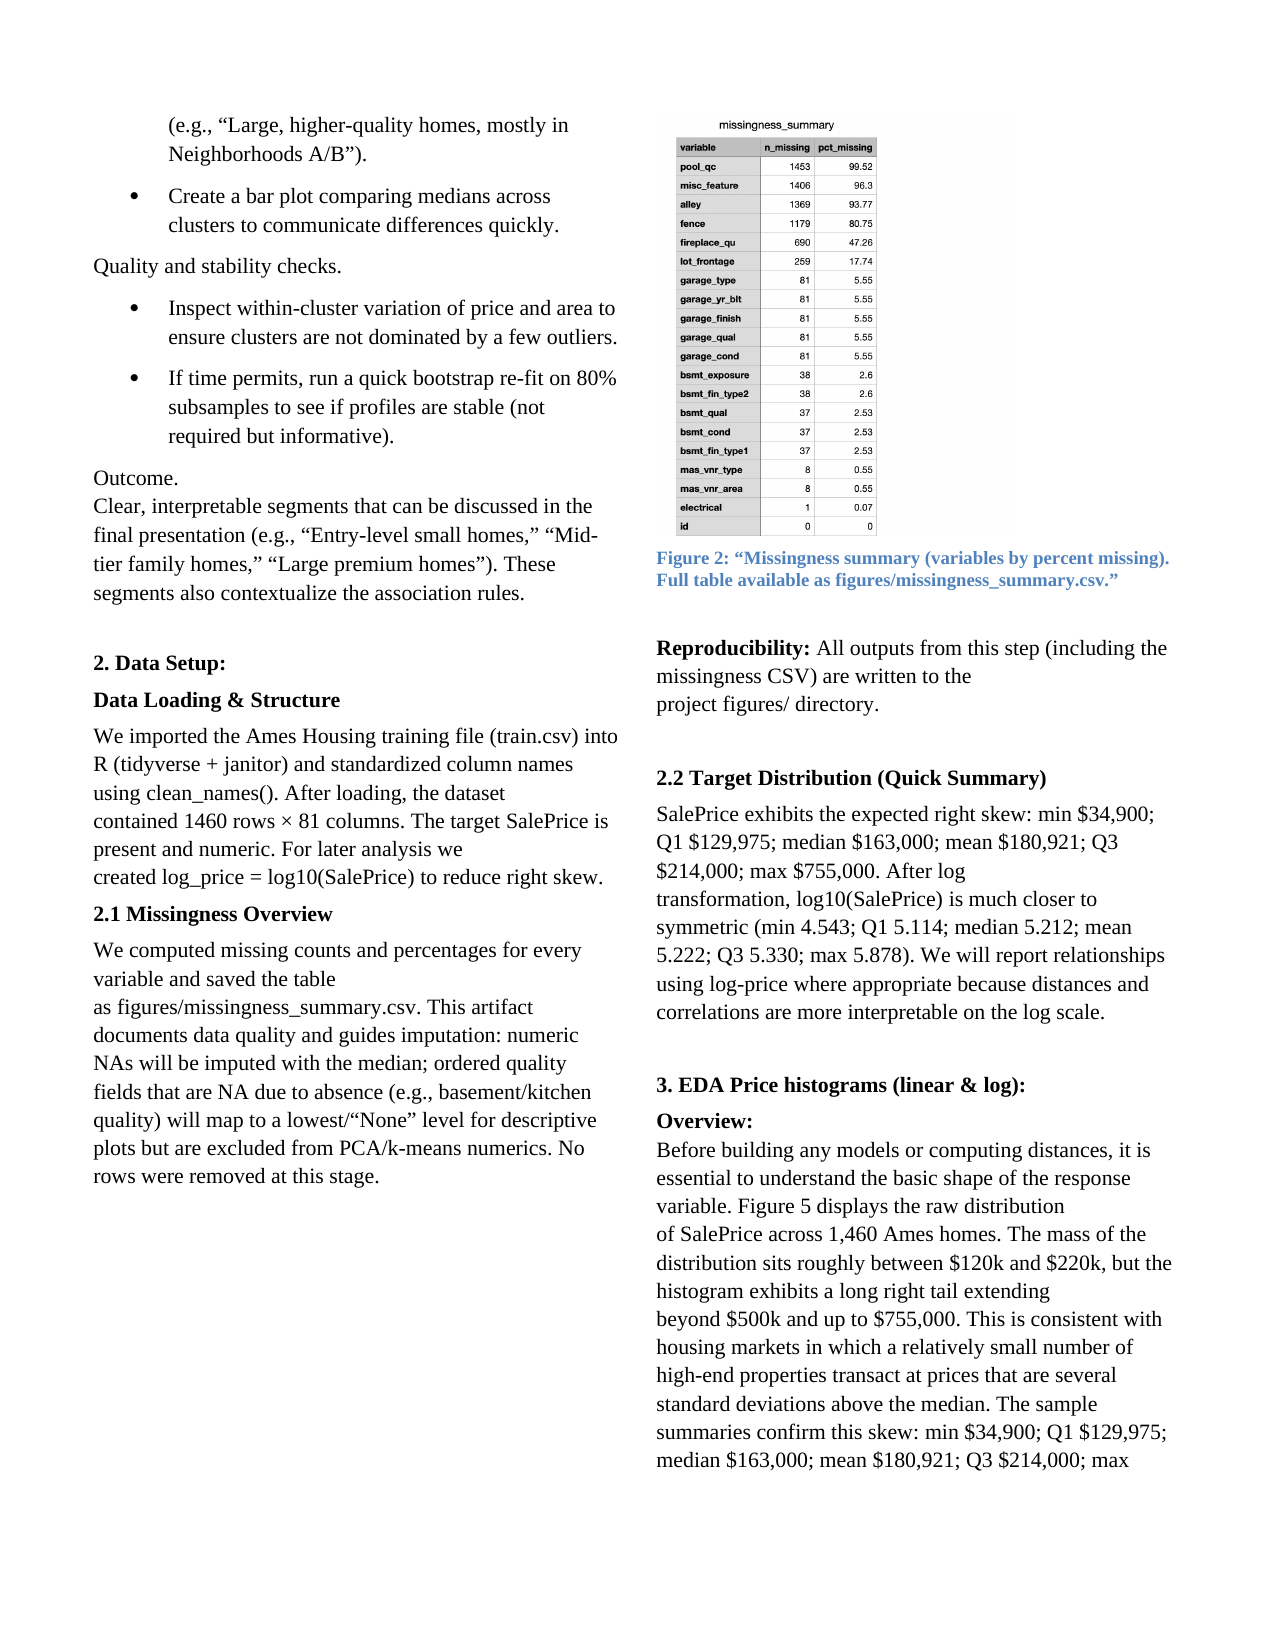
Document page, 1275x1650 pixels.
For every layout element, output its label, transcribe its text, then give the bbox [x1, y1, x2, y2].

picture [656, 112, 1012, 536]
text Outcome. Clear, interpretable segments that can be discussed in the final presentation (e.g., “Entry-level small homes,” “Mid-tier family homes,” “Large premium homes”). These segments also contextualize the association rules. [93, 464, 619, 606]
list If time permits, run a quick bootstrap re-fit on 80% subsamples to see if profiles are stable (not required but informative). [131, 365, 619, 448]
text 2.2 Target Distribution (Quick Summary) [656, 764, 1182, 790]
text We imported the Ames Housing training file (train.csv) into R (tidyverse + janitor) and standardized column names using clean_names(). After loading, the dataset contained 1460 rows × 81 columns. The target SalePrice is present and numeric. For later analysis we created log_price = log10(SalePrice) to reduce right skew. [93, 723, 619, 889]
text Figure 2: “Missingness summary (variables by percent missing). Full table available as figures/missingness_summary.csv.” [656, 547, 1182, 590]
text Reproducibility: All outputs from this step (including the missingness CSV) are written to the project figures/ directory. [656, 635, 1182, 717]
text 2.1 Missingness Overview [93, 901, 619, 926]
text Quality and stability checks. [93, 253, 619, 278]
text We computed missing counts and percentages for every variable and saved the table as figures/missingness_summary.csv. This artifact documents data quality and guides imputation: numeric NAs will be imputed with the median; ordered quality fields that are NA due to absence (e.g., basement/kitchen quality) will map to a lowest/“None” level for descriptive plots but are excluded from PCA/k-means numerics. No rows were removed at this stage. [93, 937, 619, 1188]
text Data Loading & Structure [93, 687, 619, 712]
text SalePrice exhibits the expected right skew: min $34,900; Q1 $129,975; median $163,000; mean $180,921; Q3 $214,000; max $755,000. After log transformation, log10(SalePrice) is much closer to symmetric (min 4.543; Q1 5.114; median 5.212; mean 5.222; Q3 5.330; max 5.878). We will report relationships using log-price where appropriate because distances and correlations are more interpretable on the log scale. [656, 801, 1182, 1024]
list Inspect within-cluster variation of price and area to ensure clusters are not dominated by a few outliers. [131, 295, 619, 349]
text 2. Data Setup: [93, 650, 619, 675]
text 3. EDA Price histograms (linear & log): [656, 1072, 1182, 1097]
list Create a bar plot comparing medians across clusters to communicate differences quickly. [131, 183, 619, 237]
